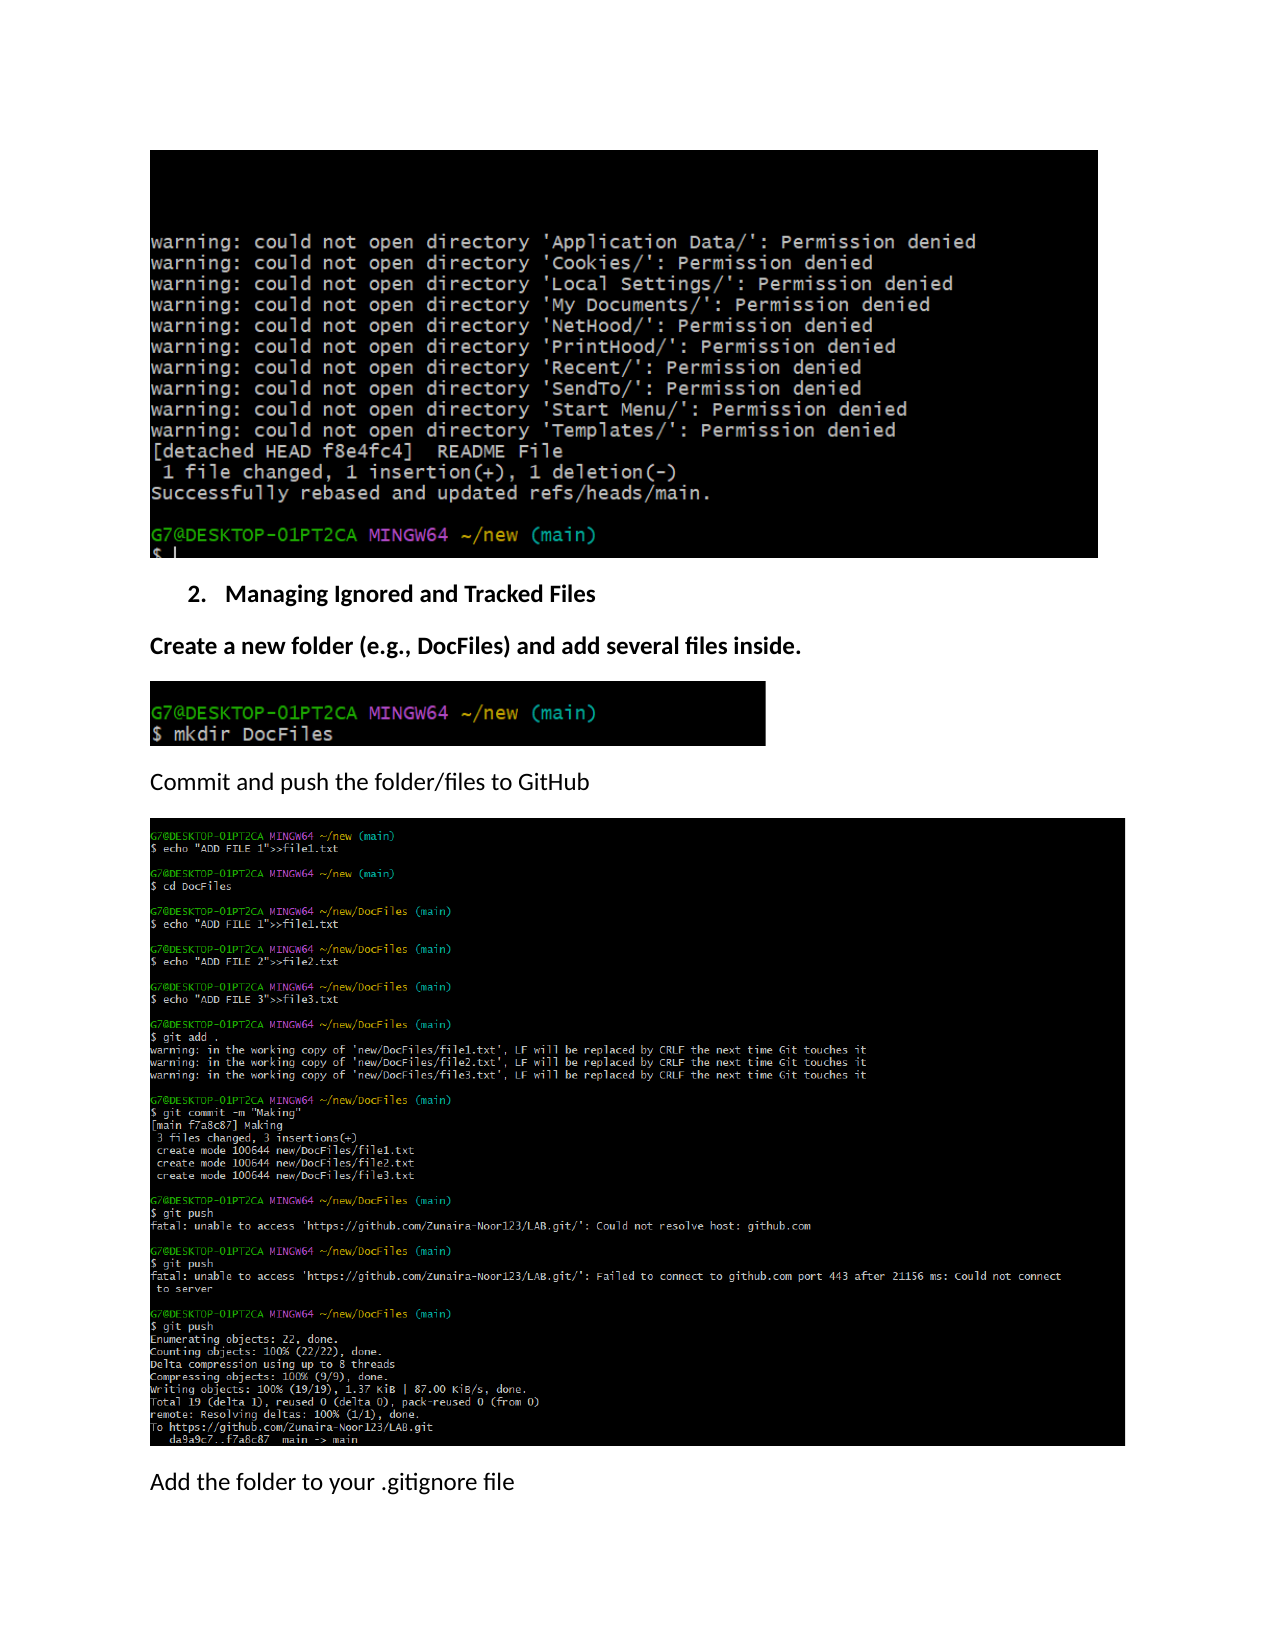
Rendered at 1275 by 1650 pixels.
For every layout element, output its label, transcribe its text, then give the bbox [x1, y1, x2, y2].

picture [150, 681, 766, 746]
text Add the folder to your .gitignore file [150, 1466, 1125, 1497]
list Managing Ignored and Tracked Files [187, 578, 1125, 609]
picture [150, 818, 1125, 1446]
picture [150, 150, 1098, 558]
text Create a new folder (e.g., DocFiles) and add several files inside. [150, 630, 1125, 661]
text Commit and push the folder/files to GitHub [150, 766, 1125, 797]
